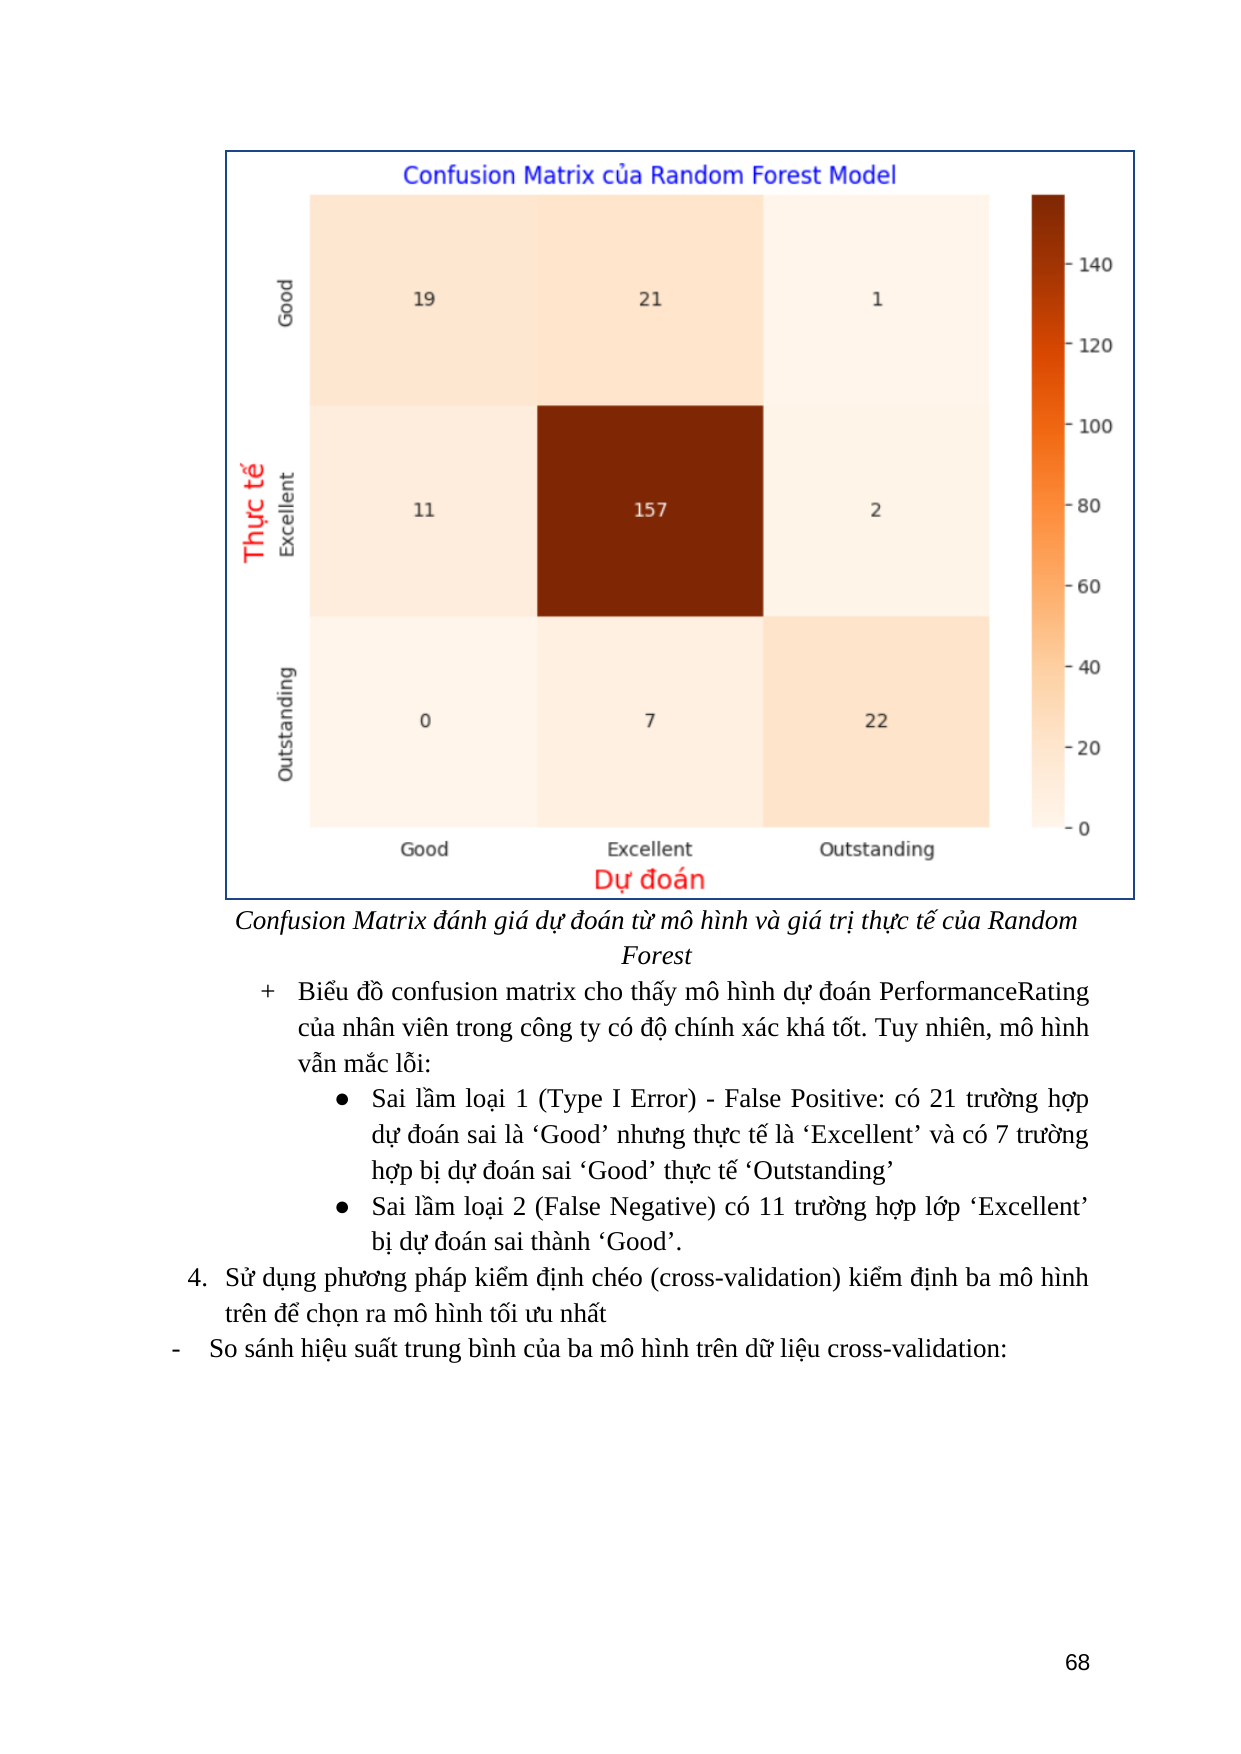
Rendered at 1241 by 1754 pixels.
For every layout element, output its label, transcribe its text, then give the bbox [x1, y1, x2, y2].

picture [227, 152, 1133, 898]
list So sánh hiệu suất trung bình của ba mô hình trên dữ liệu cross-validation: [171, 1332, 1090, 1364]
list Biểu đồ confusion matrix cho thấy mô hình dự đoán PerformanceRating của nhân viên trong công ty có độ chính xác khá tốt. Tuy nhiên, mô hình vẫn mắc lỗi: [260, 975, 1090, 1078]
list Sai lầm loại 2 (False Negative) có 11 trường hợp lớp ‘Excellent’ bị dự đoán sai thành ‘Good’. [334, 1189, 1090, 1256]
subtitle Sử dụng phương pháp kiểm định chéo (cross-validation) kiểm định ba mô hình trên để chọn ra mô hình tối ưu nhất [187, 1261, 1090, 1328]
text Confusion Matrix đánh giá dự đoán từ mô hình và giá trị thực tế của Random Forest [225, 904, 1090, 971]
list Sai lầm loại 1 (Type I Error) - False Positive: có 21 trường hợp dự đoán sai là ‘Good’ nhưng thực tế là ‘Excellent’ và có 7 trường hợp bị dự đoán sai ‘Good’ thực tế ‘Outstanding’ [334, 1082, 1090, 1185]
